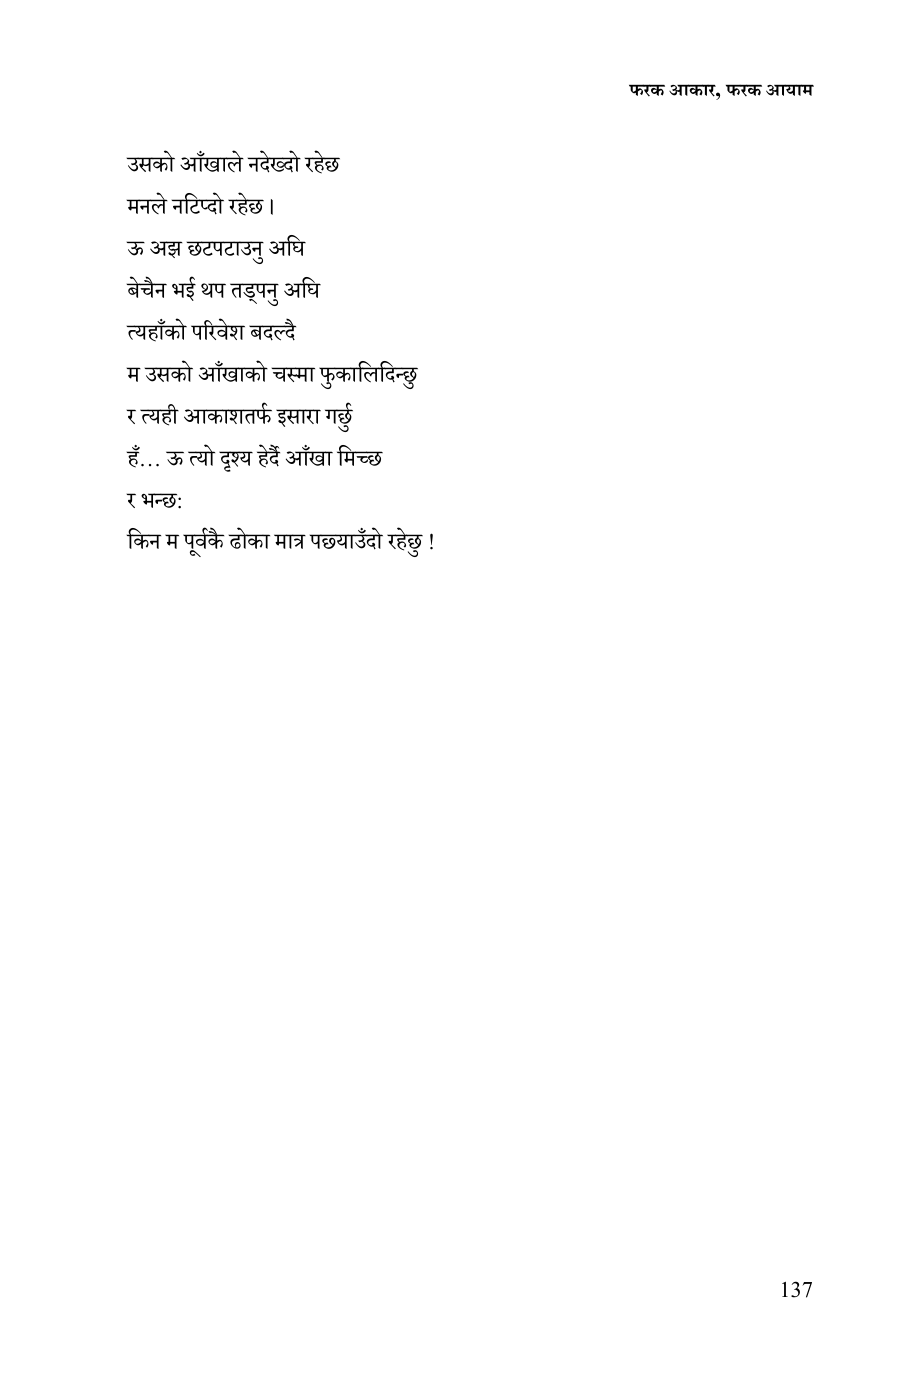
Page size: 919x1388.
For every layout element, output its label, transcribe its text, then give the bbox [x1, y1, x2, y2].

text मनले नटिप्दो रहेछ । [127, 193, 813, 226]
text बेचैन भई थप तड्पनु अघि [127, 277, 813, 310]
text र भन्छ: [127, 487, 813, 520]
text किन म पूर्वकै ढोका मात्र पछ्याउँदो रहेछु ! [127, 528, 813, 562]
text उसको आँखाले नदेख्दो रहेछ [127, 151, 813, 184]
text र त्यही आकाशतर्फ इसारा गर्छु [127, 403, 813, 436]
text त्यहाँको परिवेश बदल्दै [127, 319, 813, 352]
text ऊ अझ छटपटाउनु अघि [127, 235, 813, 268]
text म उसको आँखाको चस्मा फुकालिदिन्छु [127, 361, 813, 394]
text हँ… ऊ त्यो दृश्य हेर्दै आँखा मिच्छ [127, 444, 813, 478]
